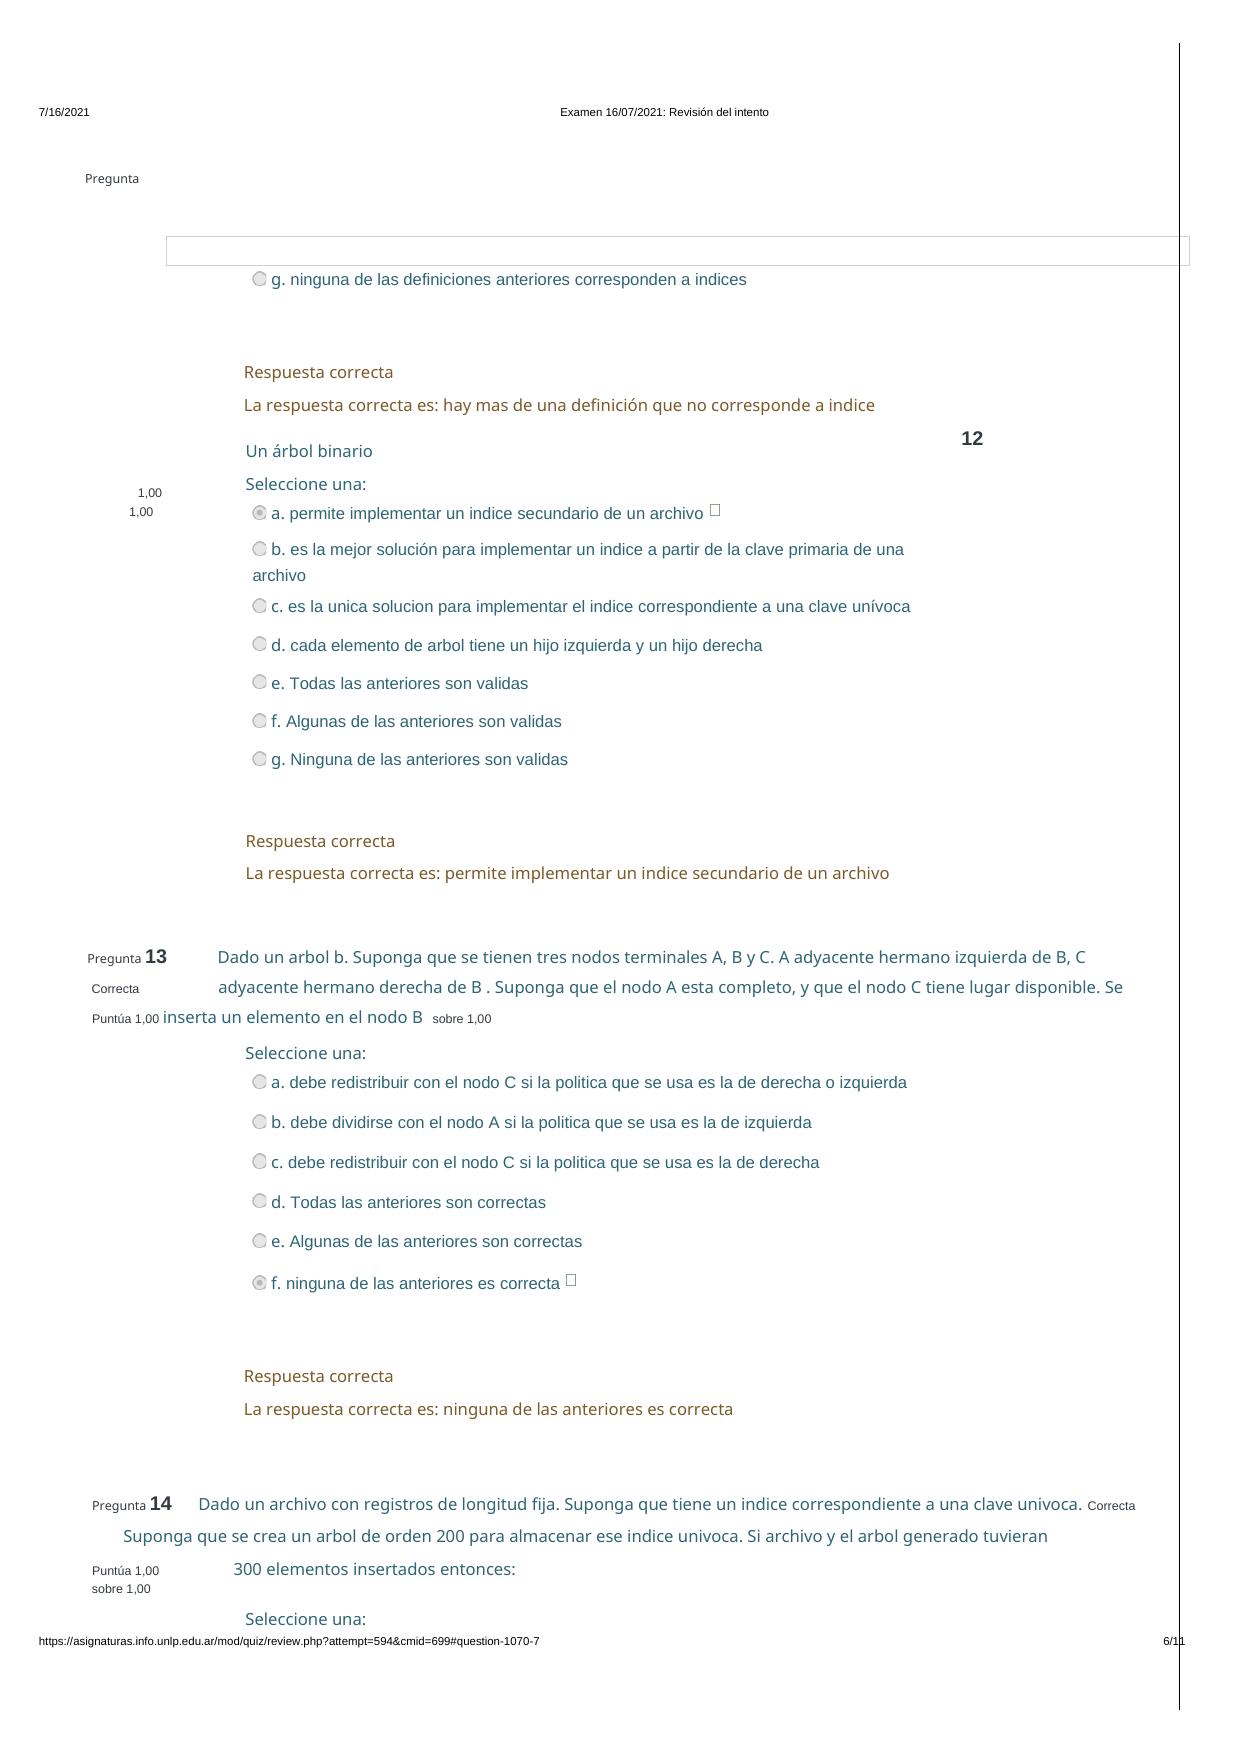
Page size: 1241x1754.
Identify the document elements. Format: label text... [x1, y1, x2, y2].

text Pregunta 14 Dado un archivo con registros de longitud fija. Suponga que tiene un indice correspondiente a una clave univoca. Correcta Suponga que se crea un arbol de orden 200 para almacenar ese indice univoca. Si archivo y el arbol generado tuvieran [92, 1492, 1179, 1548]
picture [252, 636, 267, 651]
text Respuesta correcta [244, 360, 1179, 383]
text Puntúa 1,00 inserta un elemento en el nodo B sobre 1,00 [48, 1006, 592, 1028]
picture [252, 1275, 267, 1290]
text Seleccione una: [245, 1041, 1179, 1064]
text La respuesta correcta es: ninguna de las anteriores es correcta [244, 1398, 1179, 1421]
text Correcta adyacente hermano derecha de B . Suponga que el nodo A esta completo, y que el nodo C tiene lugar disponible. Se [48, 976, 1179, 999]
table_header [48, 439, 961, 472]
text Pregunta 13 Dado un arbol b. Suponga que se tienen tres nodos terminales A, B y C. A adyacente hermano izquierda de B, C [48, 945, 1179, 968]
picture [252, 1114, 267, 1129]
picture [252, 751, 267, 766]
text f. ninguna de las anteriores es correcta [252, 1270, 1179, 1298]
picture [252, 1193, 267, 1208]
text sobre 1,00 [46, 1582, 1179, 1596]
text Seleccione una: [245, 1608, 1179, 1631]
text a. debe redistribuir con el nodo C si la politica que se usa es la de derecha o izquierda [252, 1071, 1179, 1099]
text La respuesta correcta es: hay mas de una definición que no corresponde a indice [244, 393, 1179, 416]
picture [708, 499, 734, 520]
picture [252, 541, 267, 556]
text d. Todas las anteriores son correctas [252, 1190, 1179, 1218]
text g. ninguna de las definiciones anteriores corresponden a indices [252, 268, 1179, 296]
picture [252, 674, 267, 689]
text Respuesta correcta [244, 1365, 1179, 1388]
text b. debe dividirse con el nodo A si la politica que se usa es la de izquierda [252, 1111, 1179, 1139]
picture [252, 505, 267, 520]
subtitle 12 [48, 426, 1179, 449]
text Puntúa 1,00 300 elementos insertados entonces: [48, 1557, 1179, 1580]
picture [252, 271, 267, 286]
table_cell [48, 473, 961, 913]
text c. debe redistribuir con el nodo C si la politica que se usa es la de derecha [252, 1150, 1179, 1178]
text e. Algunas de las anteriores son correctas [252, 1230, 1179, 1258]
picture [252, 1074, 267, 1089]
picture [252, 1153, 267, 1169]
picture [252, 598, 267, 613]
picture [564, 1269, 591, 1290]
picture [252, 713, 267, 728]
picture [252, 1233, 267, 1248]
